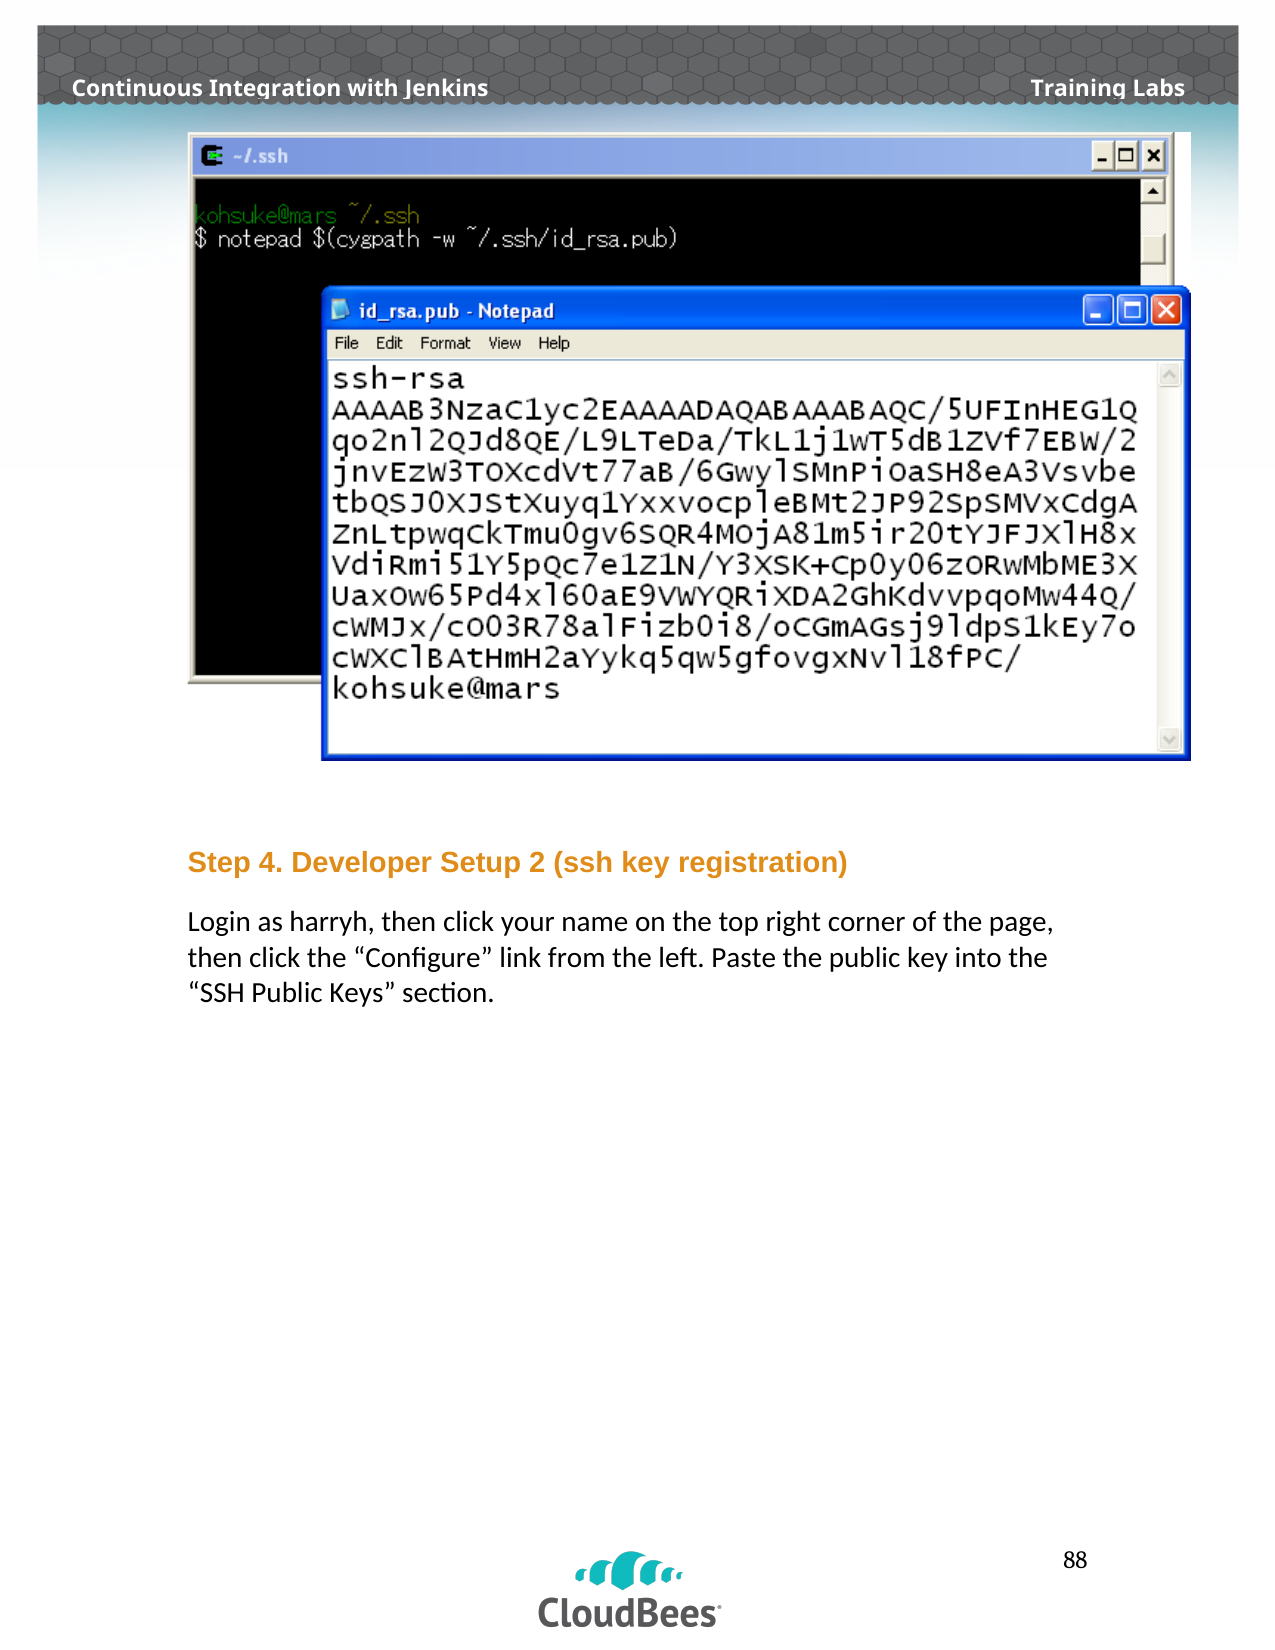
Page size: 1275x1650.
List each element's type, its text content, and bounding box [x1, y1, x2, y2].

text Login as harryh, then click your name on the top right corner of the page, then click the “Configure” link from the left. Paste the public key into the “SSH Public Keys” section. [187, 903, 1087, 1010]
picture [525, 1538, 729, 1650]
subtitle Step 4. Developer Setup 2 (ssh key registration) [187, 844, 1087, 878]
picture [0, 0, 1275, 761]
